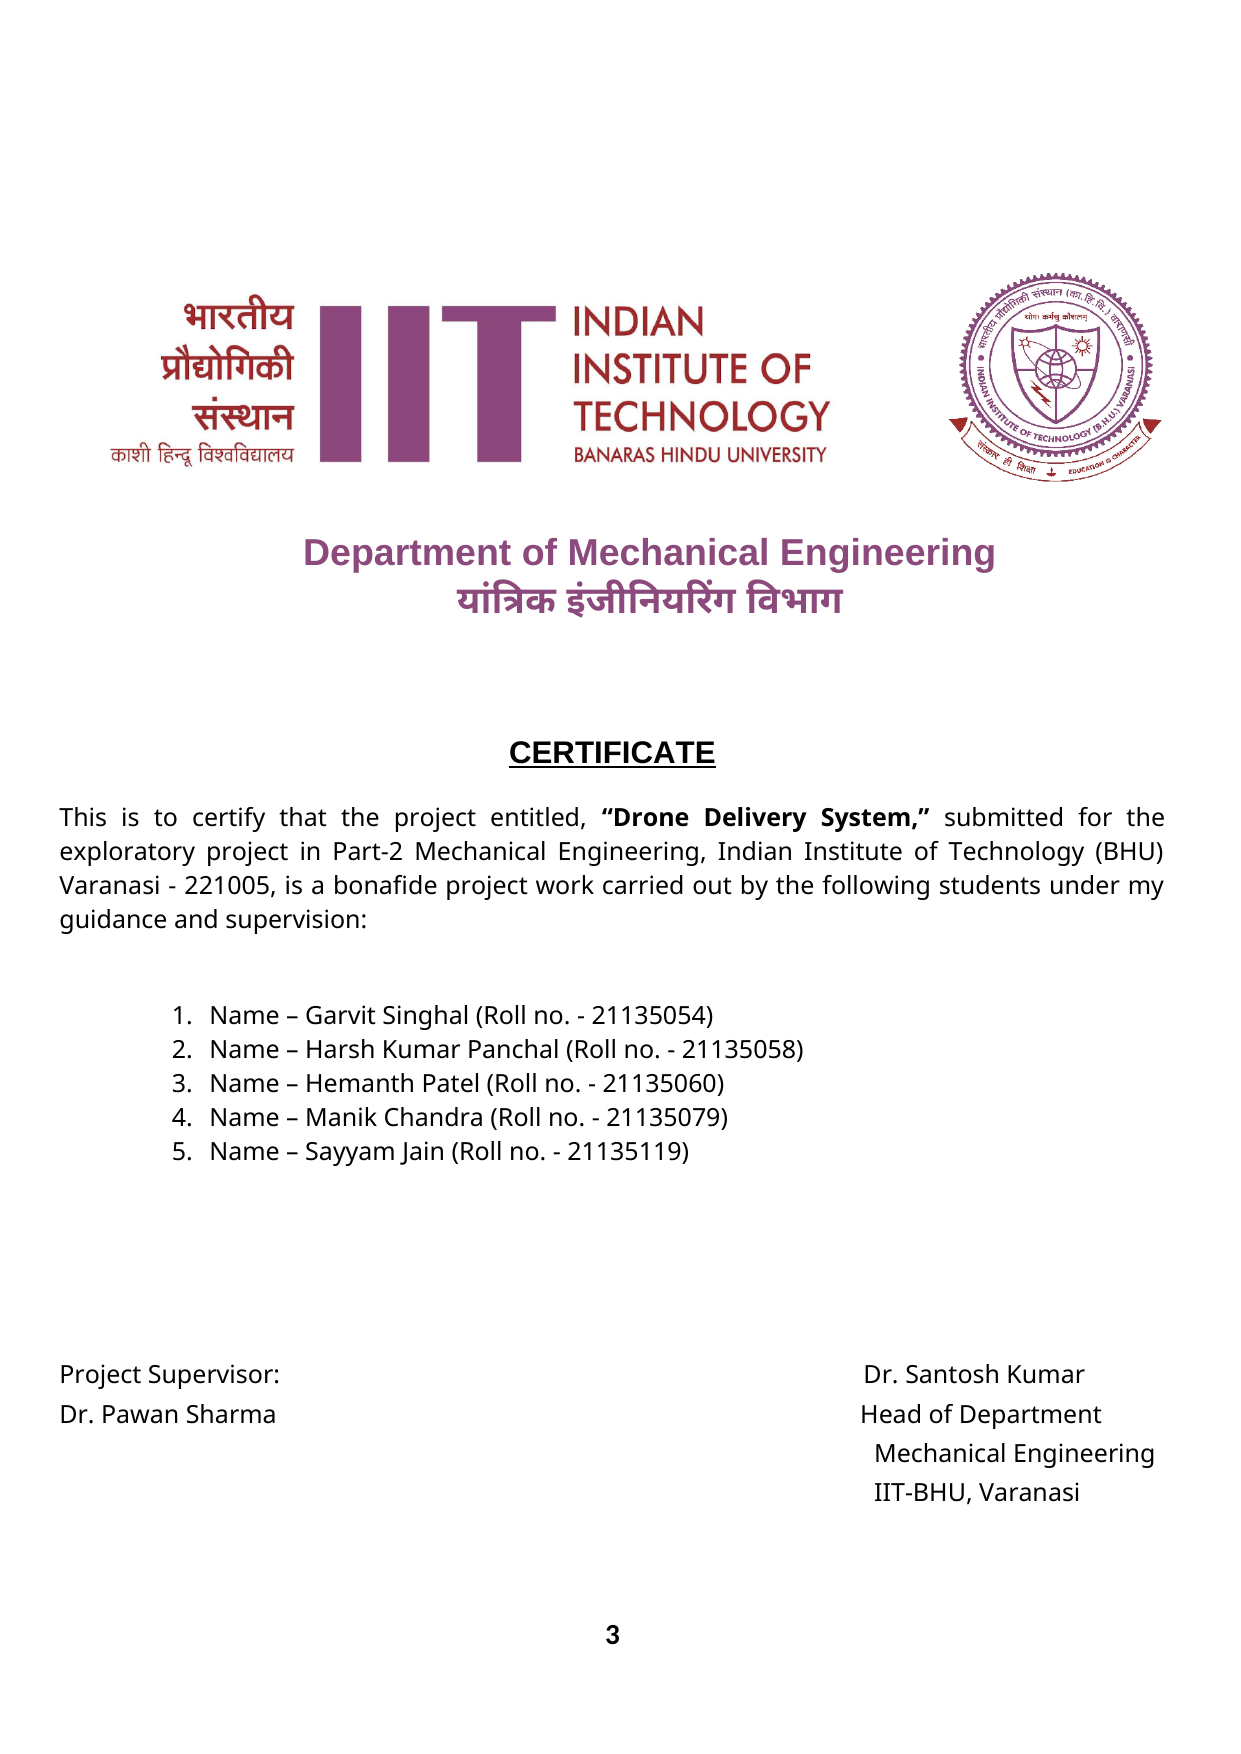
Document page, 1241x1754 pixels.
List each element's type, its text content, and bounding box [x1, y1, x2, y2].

list Name – Garvit Singhal (Roll no. - 21135054) [172, 998, 1165, 1032]
list Name – Harsh Kumar Panchal (Roll no. - 21135058) [172, 1032, 1165, 1066]
list Name – Sayyam Jain (Roll no. - 21135119) [172, 1134, 1165, 1168]
text Dr. Pawan Sharma Head of Department [59, 1396, 1165, 1430]
text Mechanical Engineering [59, 1436, 1165, 1469]
text Project Supervisor: Dr. Santosh Kumar [59, 1357, 1165, 1391]
text यांत्रिक इंजीनियरिंग विभाग [134, 573, 1165, 624]
text CERTIFICATE [59, 734, 1165, 771]
text This is to certify that the project entitled, “Drone Delivery System,” submitted for the exploratory project in Part-2 Mechanical Engineering, Indian Institute of Technology (BHU) Varanasi - 221005, is a bonafide project work carried out by the following students under my guidance and supervision: [59, 799, 1165, 936]
list Name – Hemanth Patel (Roll no. - 21135060) [172, 1066, 1165, 1100]
text Department of Mechanical Engineering [134, 530, 1165, 573]
list Name – Manik Chandra (Roll no. - 21135079) [172, 1100, 1165, 1134]
picture [59, 280, 858, 482]
picture [946, 272, 1163, 482]
text IIT-BHU, Varanasi [59, 1475, 1165, 1509]
